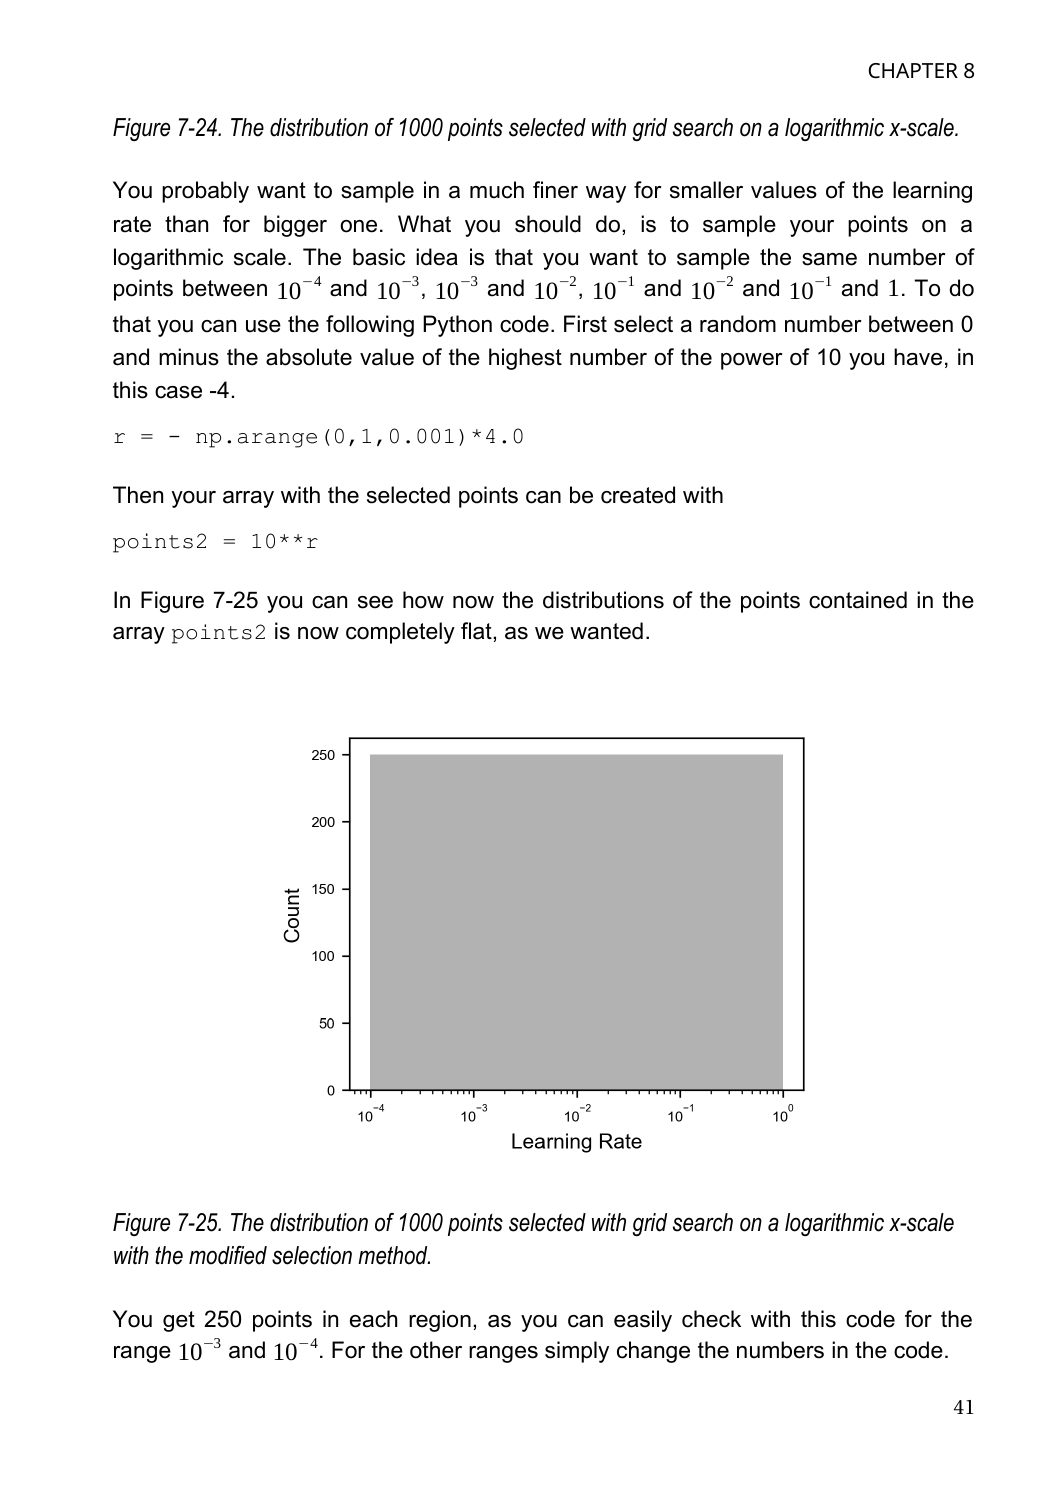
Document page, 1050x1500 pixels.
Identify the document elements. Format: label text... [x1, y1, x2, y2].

text Figure 7-25. The distribution of 1000 points selected with grid search on a logarithmic x-scale with the modified selection method. [112, 1208, 975, 1269]
text Then your array with the selected points can be created with [112, 475, 975, 508]
picture [268, 721, 820, 1167]
text Figure 7-24. The distribution of 1000 points selected with grid search on a logarithmic x-scale. [112, 112, 975, 141]
text You probably want to sample in a much finer way for smaller values of the learning rate than for bigger one. What you should do, is to sample your points on a logarithmic scale. The basic idea is that you want to sample the same number of points between and , and , and and and . To do that you can use the following Python code. First select a random number between 0 and minus the absolute value of the highest number of the power of 10 you have, in this case -4. [112, 170, 975, 404]
text r = - np.arange(0,1,0.001)*4.0 [112, 424, 975, 451]
text points2 = 10**r [112, 529, 975, 555]
text You get 250 points in each region, as you can easily check with this code for the range and . For the other ranges simply change the numbers in the code. [112, 1299, 975, 1366]
text In Figure 7-25 you can see how now the distributions of the points contained in the array points2 is now completely flat, as we wanted. [112, 580, 975, 647]
